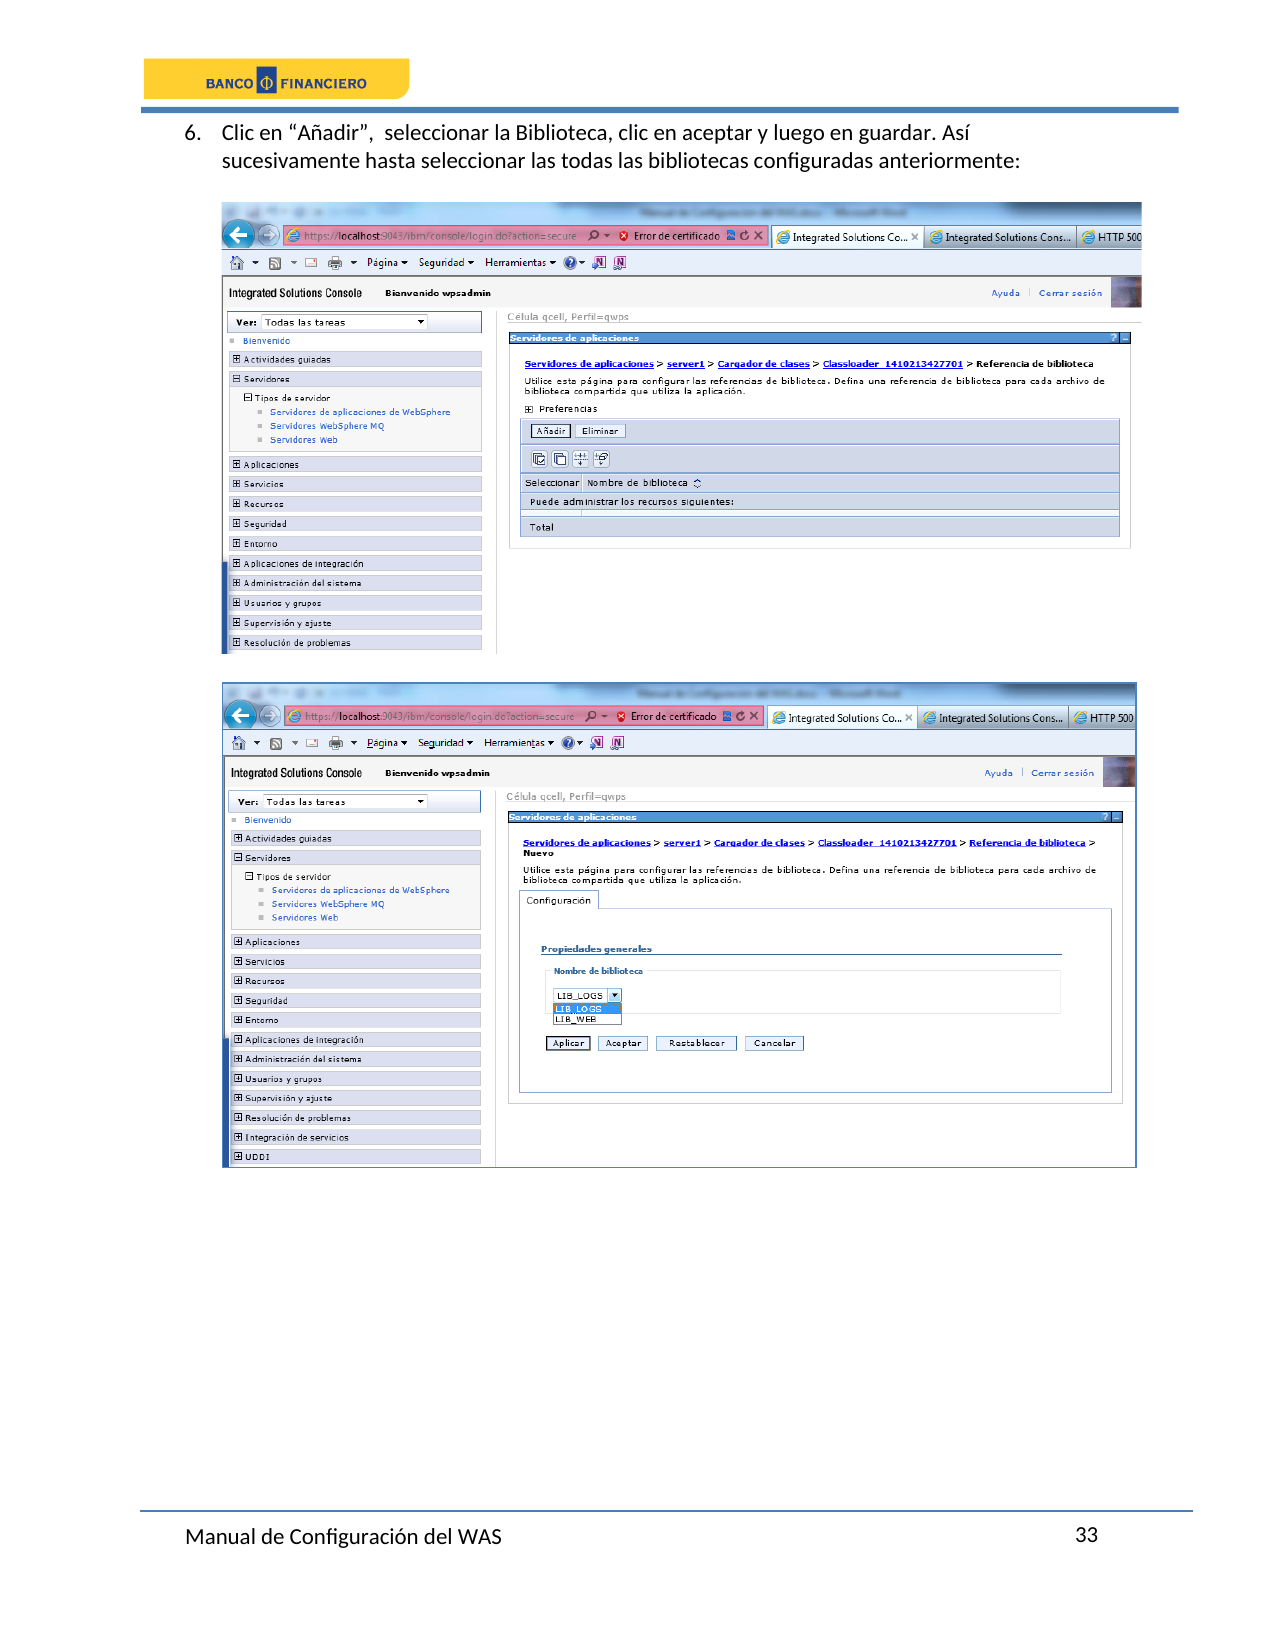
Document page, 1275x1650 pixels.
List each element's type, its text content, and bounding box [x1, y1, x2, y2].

picture [221, 202, 1142, 654]
list Clic en “Añadir”, seleccionar la Biblioteca, clic en aceptar y luego en guardar. Así sucesivamente hasta seleccionar las todas las bibliotecas configuradas anteriormente: [184, 118, 1098, 174]
picture [223, 684, 1135, 1167]
picture [140, 54, 413, 102]
